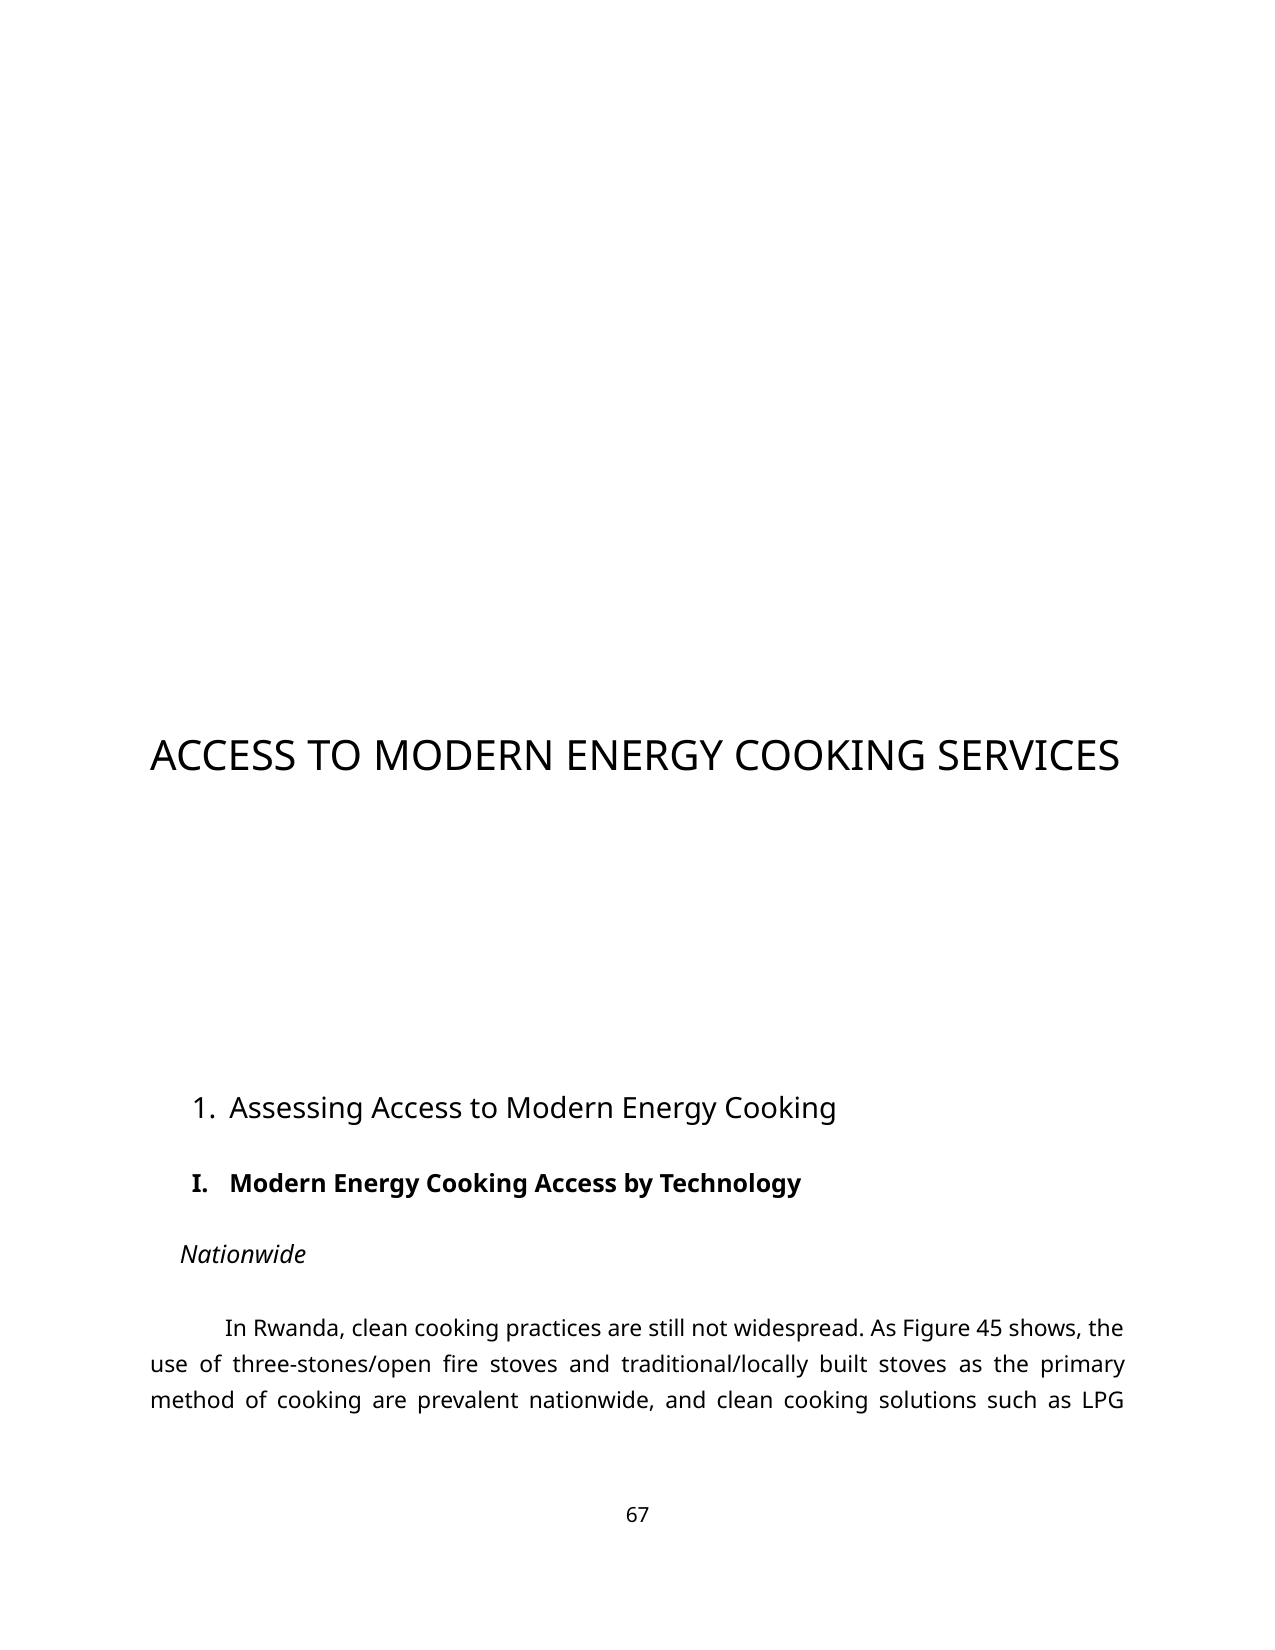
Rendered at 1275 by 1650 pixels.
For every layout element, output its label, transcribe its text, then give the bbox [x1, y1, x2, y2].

subtitle Nationwide [150, 1237, 1125, 1271]
subtitle ACCESS TO MODERN ENERGY COOKING SERVICES [150, 725, 1125, 782]
subtitle Assessing Access to Modern Energy Cooking [192, 1087, 1125, 1127]
subtitle Modern Energy Cooking Access by Technology [192, 1165, 1125, 1199]
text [150, 1312, 1125, 1415]
